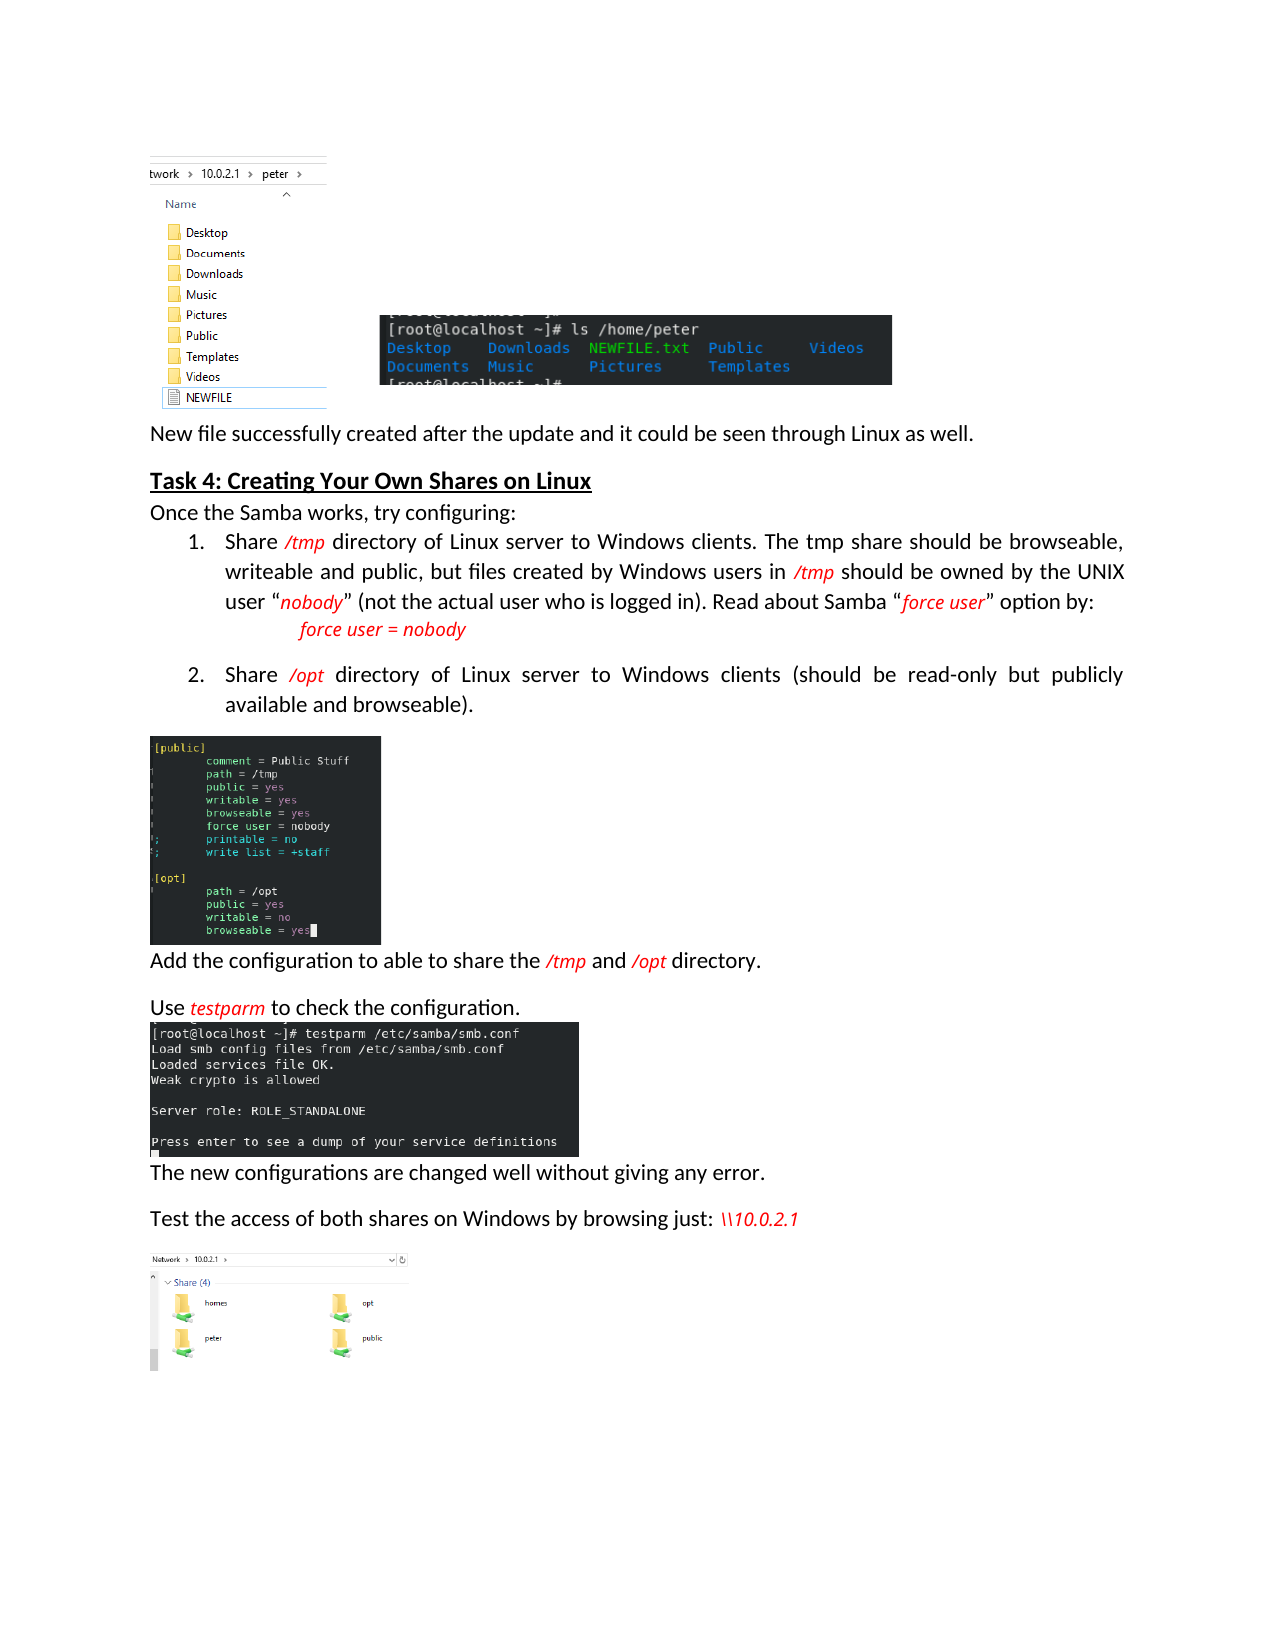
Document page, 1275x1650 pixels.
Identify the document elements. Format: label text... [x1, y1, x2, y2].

list Share /opt directory of Linux server to Windows clients (should be read-only but publicly available and browseable). [187, 660, 1125, 718]
picture [150, 150, 327, 418]
text Use testparm to check the configuration. [150, 993, 1125, 1021]
picture [150, 1251, 409, 1371]
text Test the access of both shares on Windows by browsing just: \\10.0.2.1 [150, 1204, 1125, 1233]
picture [150, 1022, 579, 1157]
text Once the Samba works, try configuring: [150, 498, 1125, 526]
list Share /tmp directory of Linux server to Windows clients. The tmp share should be browseable, writeable and public, but files created by Windows users in /tmp should be owned by the UNIX user “nobody” (not the actual user who is logged in). Read about Samba “force user” option by: [187, 527, 1125, 615]
picture [150, 736, 382, 945]
picture [379, 315, 893, 385]
text Add the configuration to able to share the /tmp and /opt directory. [150, 947, 1125, 975]
text New file successfully created after the update and it could be seen through Linux as well. [150, 419, 1125, 447]
text Task 4: Creating Your Own Shares on Linux [150, 466, 1125, 496]
text force user = nobody [225, 617, 1125, 642]
text The new configurations are changed well without giving any error. [150, 1158, 1125, 1186]
